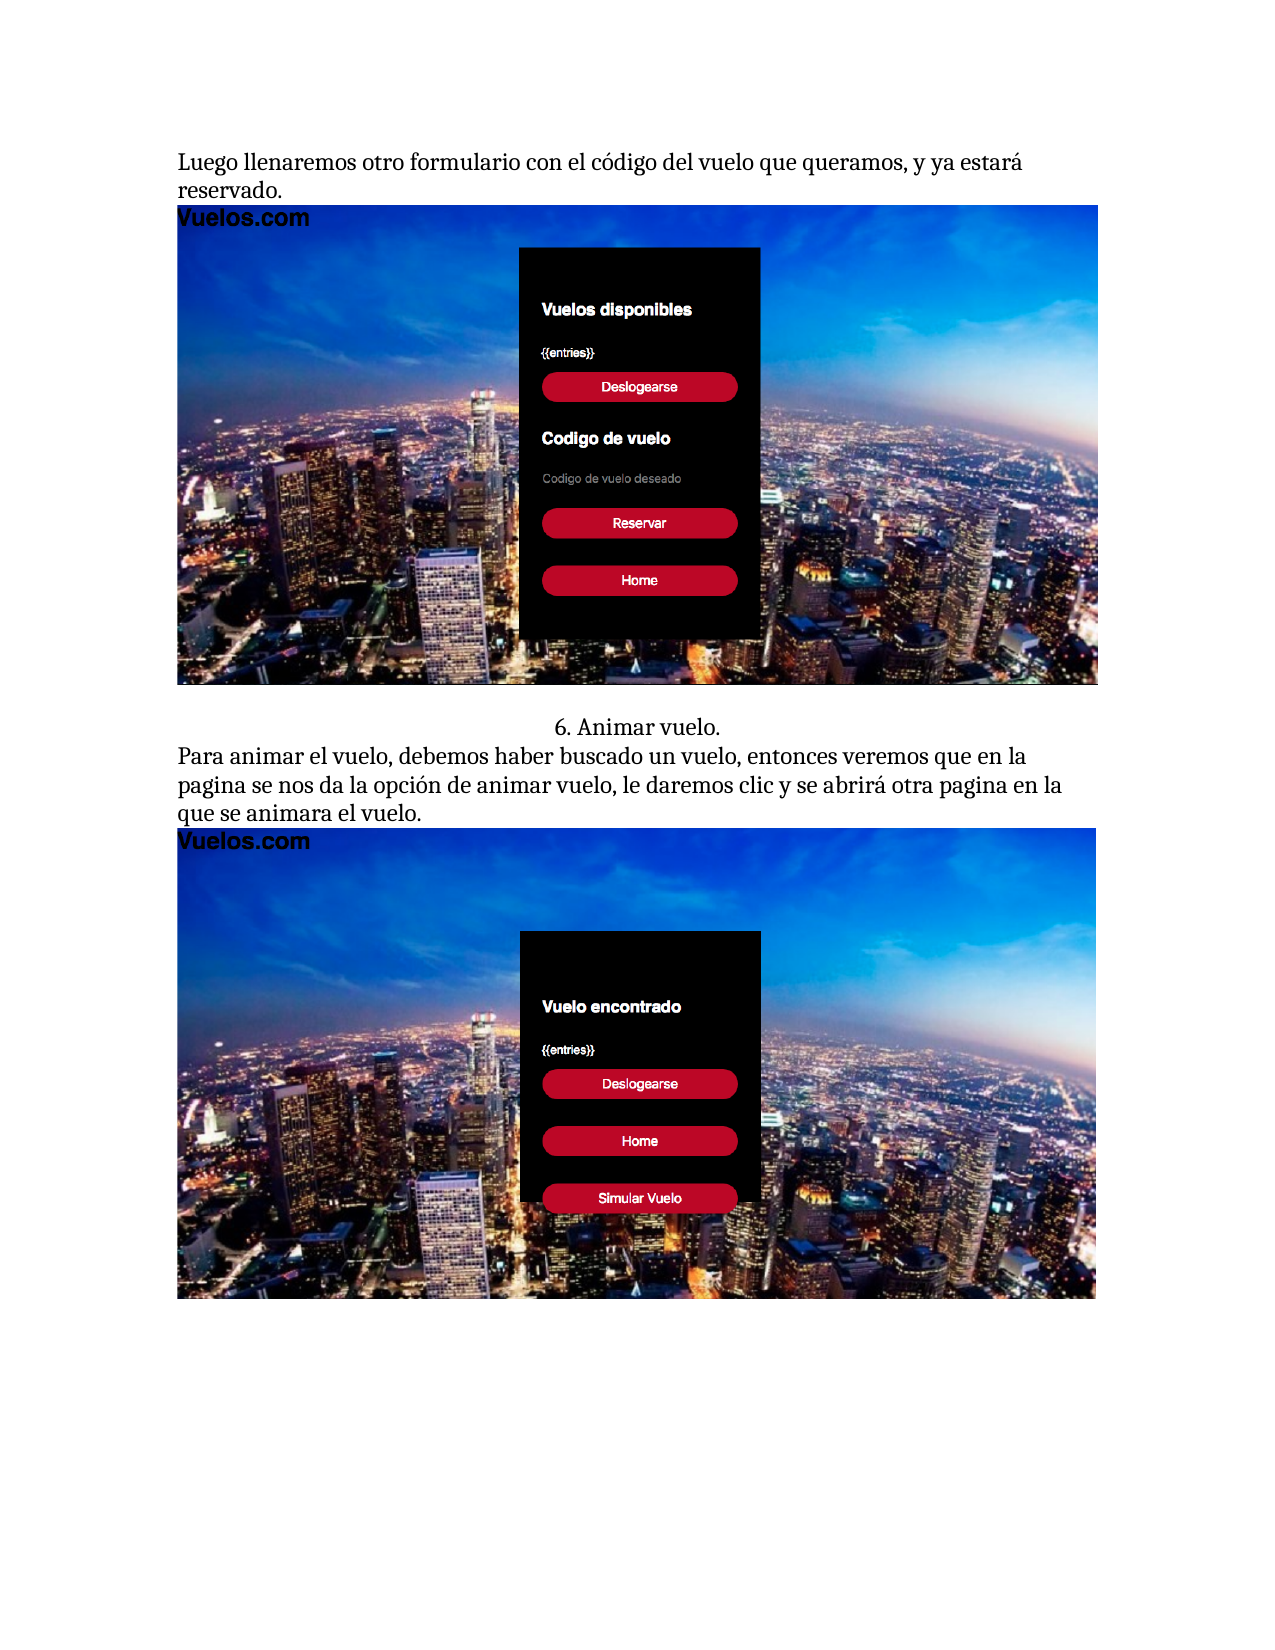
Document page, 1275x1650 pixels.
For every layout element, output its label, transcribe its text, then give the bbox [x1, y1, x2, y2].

picture [177, 828, 1096, 1299]
text Luego llenaremos otro formulario con el código del vuelo que queramos, y ya estará reservado. [177, 148, 1098, 205]
picture [177, 205, 1098, 685]
text 6. Animar vuelo. [177, 713, 1098, 742]
